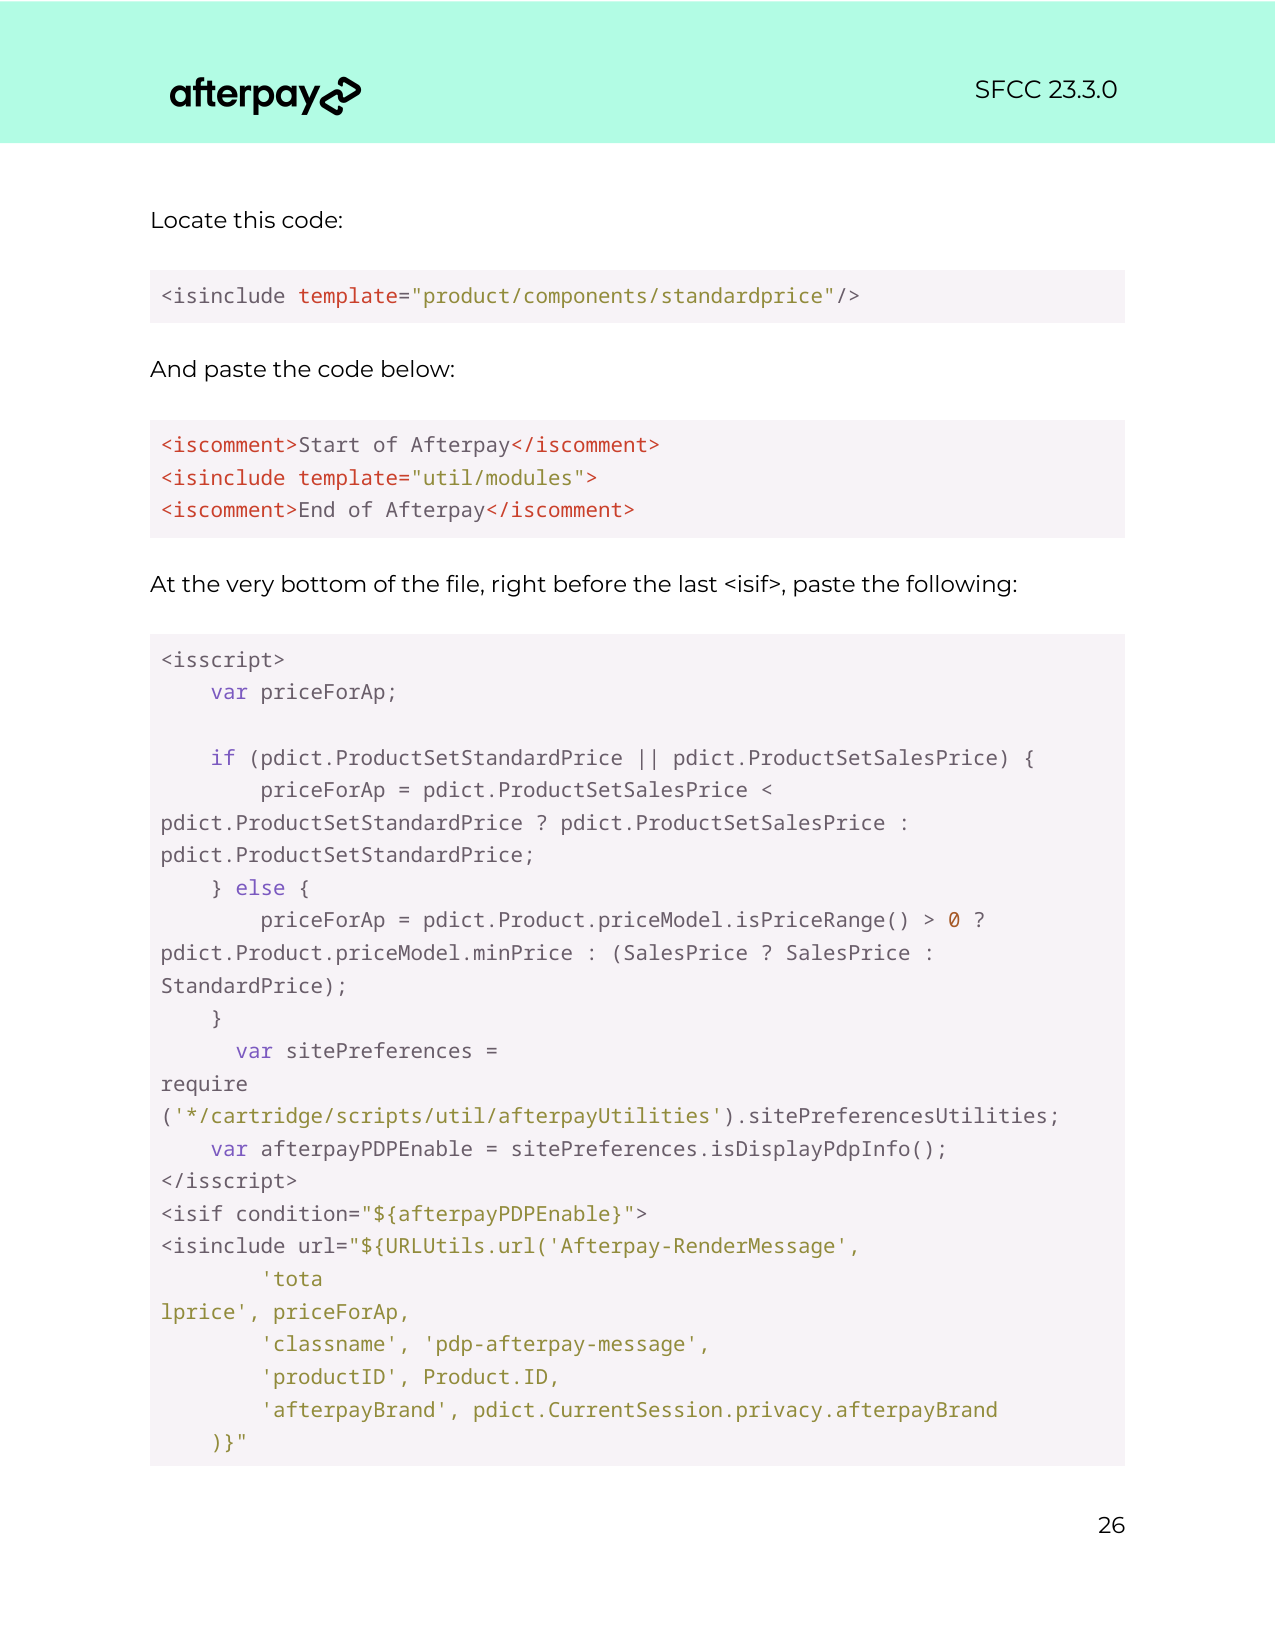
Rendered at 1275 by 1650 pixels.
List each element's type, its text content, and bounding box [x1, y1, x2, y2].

text At the very bottom of the file, right before the last <isif>, paste the following: [150, 570, 1125, 598]
text And paste the code below: [150, 356, 1125, 383]
text Locate this code: [150, 206, 1125, 234]
picture [134, 48, 397, 144]
table_header <iscomment>Start of Afterpay</iscomment> <isinclude template="util/modules"> <iscomment>End of Afterpay</iscomment> [150, 420, 1125, 538]
table_header <isinclude template="product/components/standardprice"/> [150, 270, 1125, 323]
